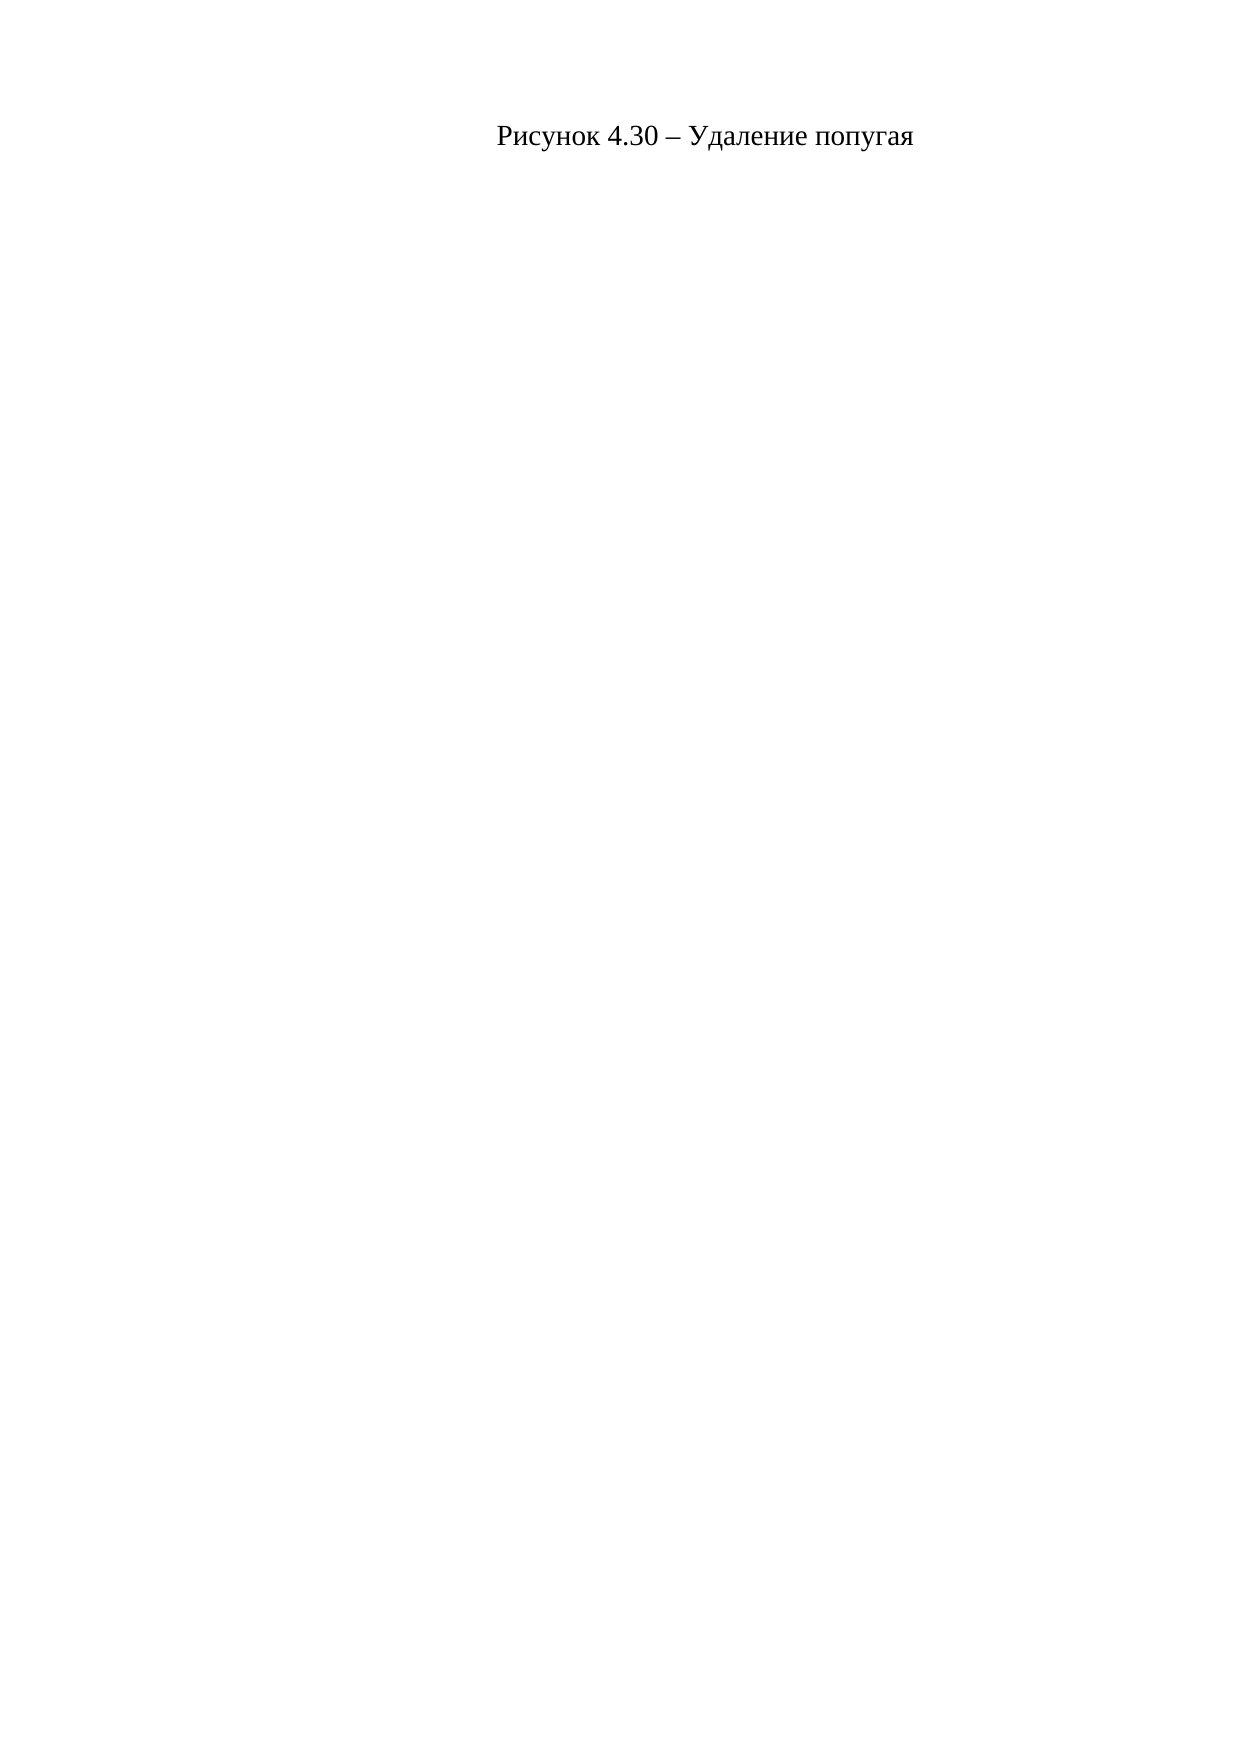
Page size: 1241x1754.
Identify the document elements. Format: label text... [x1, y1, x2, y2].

text Рисунок 4.30 – Удаление попугая [177, 118, 1152, 152]
